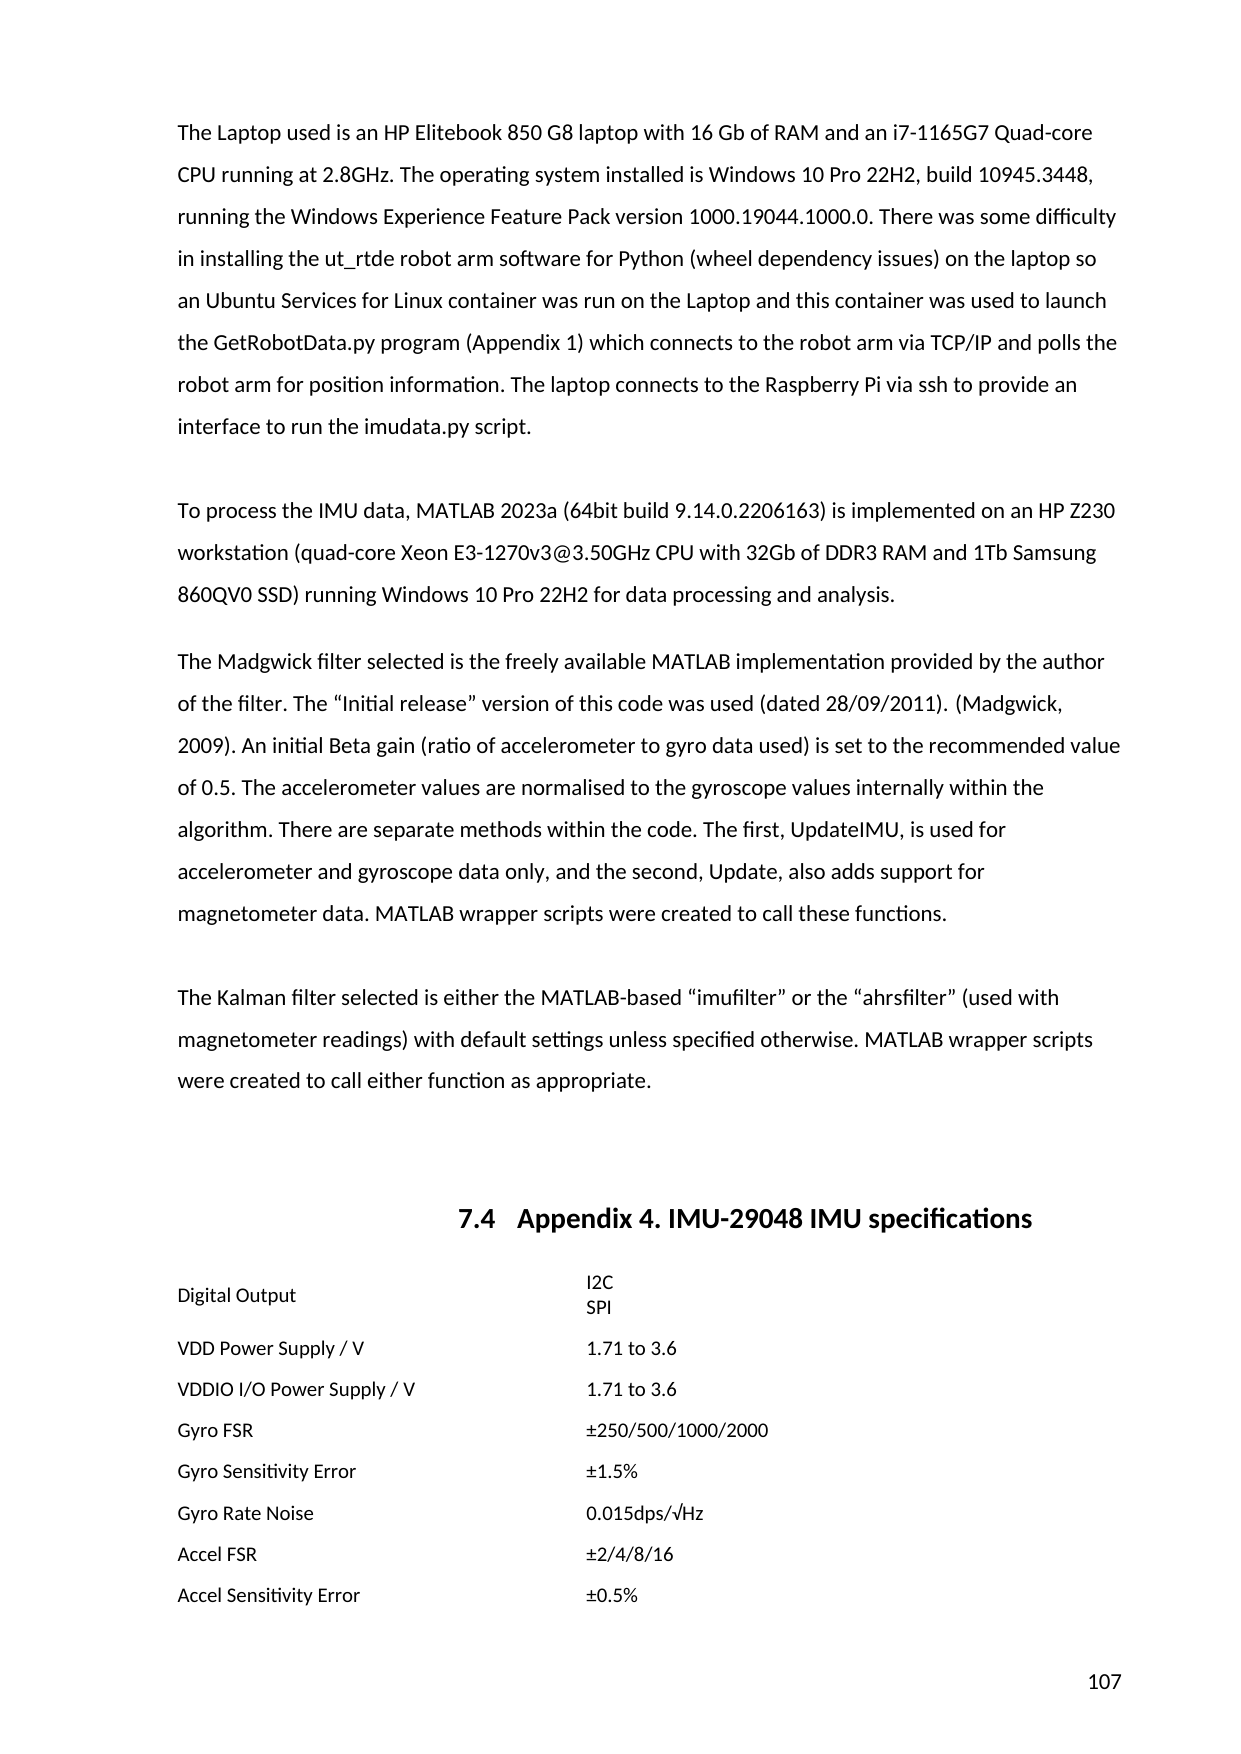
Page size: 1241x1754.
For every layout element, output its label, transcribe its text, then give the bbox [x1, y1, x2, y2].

table_cell ±250/500/1000/2000 [586, 1410, 1232, 1451]
table_cell ±1.5% [586, 1451, 1232, 1492]
table_cell VDD Power Supply / V [177, 1328, 586, 1369]
text The Madgwick filter selected is the freely available MATLAB implementation provided by the author of the filter. The “Initial release” version of this code was used (dated 28/09/2011). (Madgwick, 2009). An initial Beta gain (ratio of accelerometer to gyro data used) is set to the recommended value of 0.5. The accelerometer values are normalised to the gyroscope values internally within the algorithm. There are separate methods within the code. The first, UpdateIMU, is used for accelerometer and gyroscope data only, and the second, Update, also adds support for magnetometer data. MATLAB wrapper scripts were created to call these functions. The Kalman filter selected is either the MATLAB-based “imufilter” or the “ahrsfilter” (used with magnetometer readings) with default settings unless specified otherwise. MATLAB wrapper scripts were created to call either function as appropriate. [177, 647, 1122, 1095]
table_cell Accel FSR [177, 1533, 586, 1574]
table_cell ±0.5% [586, 1574, 1232, 1615]
table_cell ±2/4/8/16 [586, 1533, 1232, 1574]
table_cell 1.71 to 3.6 [586, 1328, 1232, 1369]
table_header I2C SPI [586, 1261, 1232, 1328]
table_cell 0.015dps/√Hz [586, 1492, 1232, 1533]
table_cell Accel Sensitivity Error [177, 1574, 586, 1615]
table_cell VDDIO I/O Power Supply / V [177, 1369, 586, 1410]
table_cell Gyro FSR [177, 1410, 586, 1451]
table_cell Gyro Sensitivity Error [177, 1451, 586, 1492]
table_cell Gyro Rate Noise [177, 1492, 586, 1533]
table_cell 1.71 to 3.6 [586, 1369, 1232, 1410]
text The Laptop used is an HP Elitebook 850 G8 laptop with 16 Gb of RAM and an i7-1165G7 Quad-core CPU running at 2.8GHz. The operating system installed is Windows 10 Pro 22H2, build 10945.3448, running the Windows Experience Feature Pack version 1000.19044.1000.0. There was some difficulty in installing the ut_rtde robot arm software for Python (wheel dependency issues) on the laptop so an Ubuntu Services for Linux container was run on the Laptop and this container was used to launch the GetRobotData.py program (Appendix 1) which connects to the robot arm via TCP/IP and polls the robot arm for position information. The laptop connects to the Raspberry Pi via ssh to provide an interface to run the imudata.py script. To process the IMU data, MATLAB 2023a (64bit build 9.14.0.2206163) is implemented on an HP Z230 workstation (quad-core Xeon E3-1270v3@3.50GHz CPU with 32Gb of DDR3 RAM and 1Tb Samsung 860QV0 SSD) running Windows 10 Pro 22H2 for data processing and analysis. [177, 118, 1122, 608]
table_header Digital Output [177, 1261, 586, 1328]
subtitle Appendix 4. IMU-29048 IMU specifications [458, 1201, 1122, 1236]
